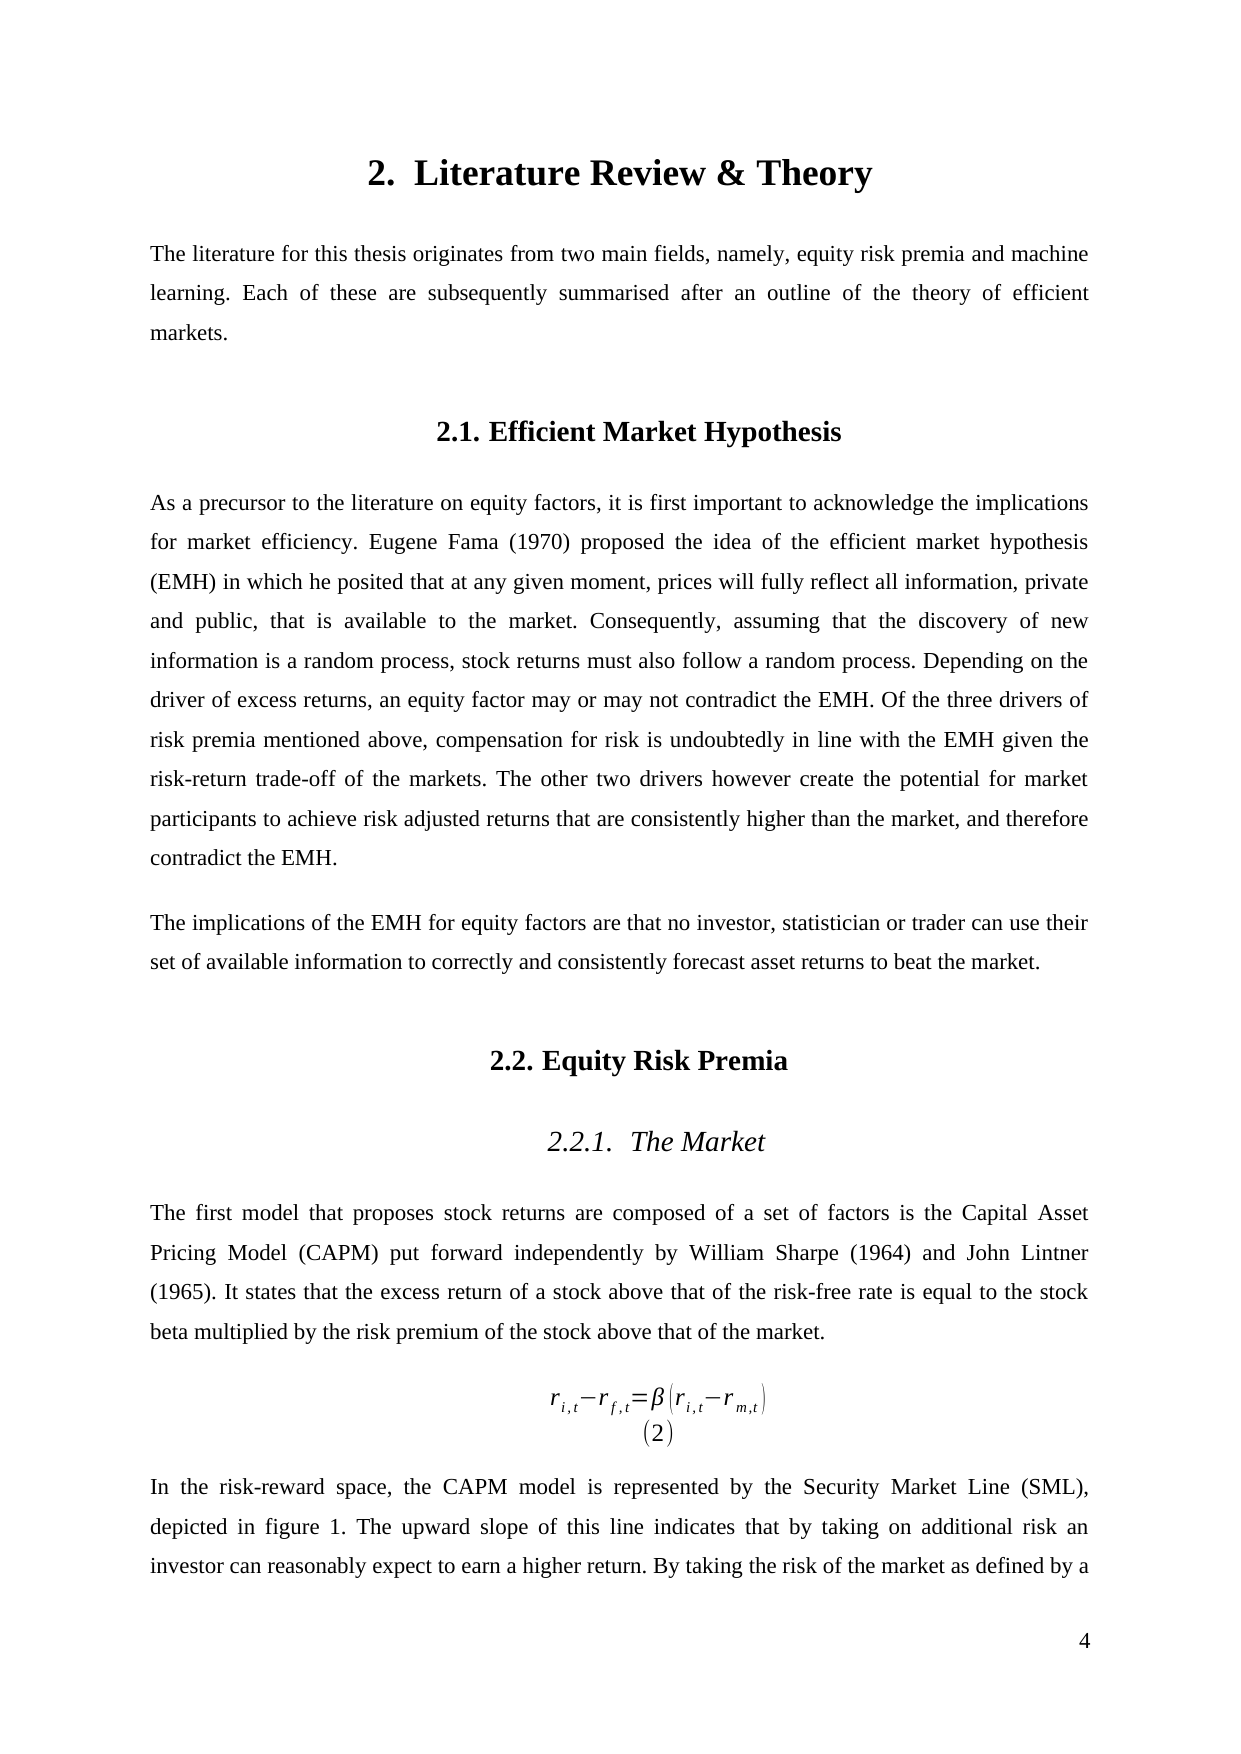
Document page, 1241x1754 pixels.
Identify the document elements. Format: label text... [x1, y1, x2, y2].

text Equity Risk Premia [187, 1043, 1090, 1077]
text As a precursor to the literature on equity factors, it is first important to acknowledge the implications for market efficiency. Eugene Fama (1970) proposed the idea of the efficient market hypothesis (EMH) in which he posited that at any given moment, prices will fully reflect all information, private and public, that is available to the market. Consequently, assuming that the discovery of new information is a random process, stock returns must also follow a random process. Depending on the driver of excess returns, an equity factor may or may not contradict the EMH. Of the three drivers of risk premia mentioned above, compensation for risk is undoubtedly in line with the EMH given the risk-return trade-off of the markets. The other two drivers however create the potential for market participants to achieve risk adjusted returns that are consistently higher than the market, and therefore contradict the EMH. [150, 489, 1090, 871]
text The Market [225, 1124, 1090, 1158]
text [150, 1473, 1090, 1578]
text Literature Review & Theory [150, 150, 1090, 193]
text Efficient Market Hypothesis [187, 414, 1090, 447]
text The first model that proposes stock returns are composed of a set of factors is the Capital Asset Pricing Model (CAPM) put forward independently by William Sharpe (1964) and John Lintner (1965). It states that the excess return of a stock above that of the risk-free rate is equal to the stock beta multiplied by the risk premium of the stock above that of the market. [150, 1199, 1090, 1344]
text The implications of the EMH for equity factors are that no investor, statistician or trader can use their set of available information to correctly and consistently forecast asset returns to beat the market. [150, 909, 1090, 974]
text The literature for this thesis originates from two main fields, namely, equity risk premia and machine learning. Each of these are subsequently summarised after an outline of the theory of efficient markets. [150, 240, 1090, 345]
